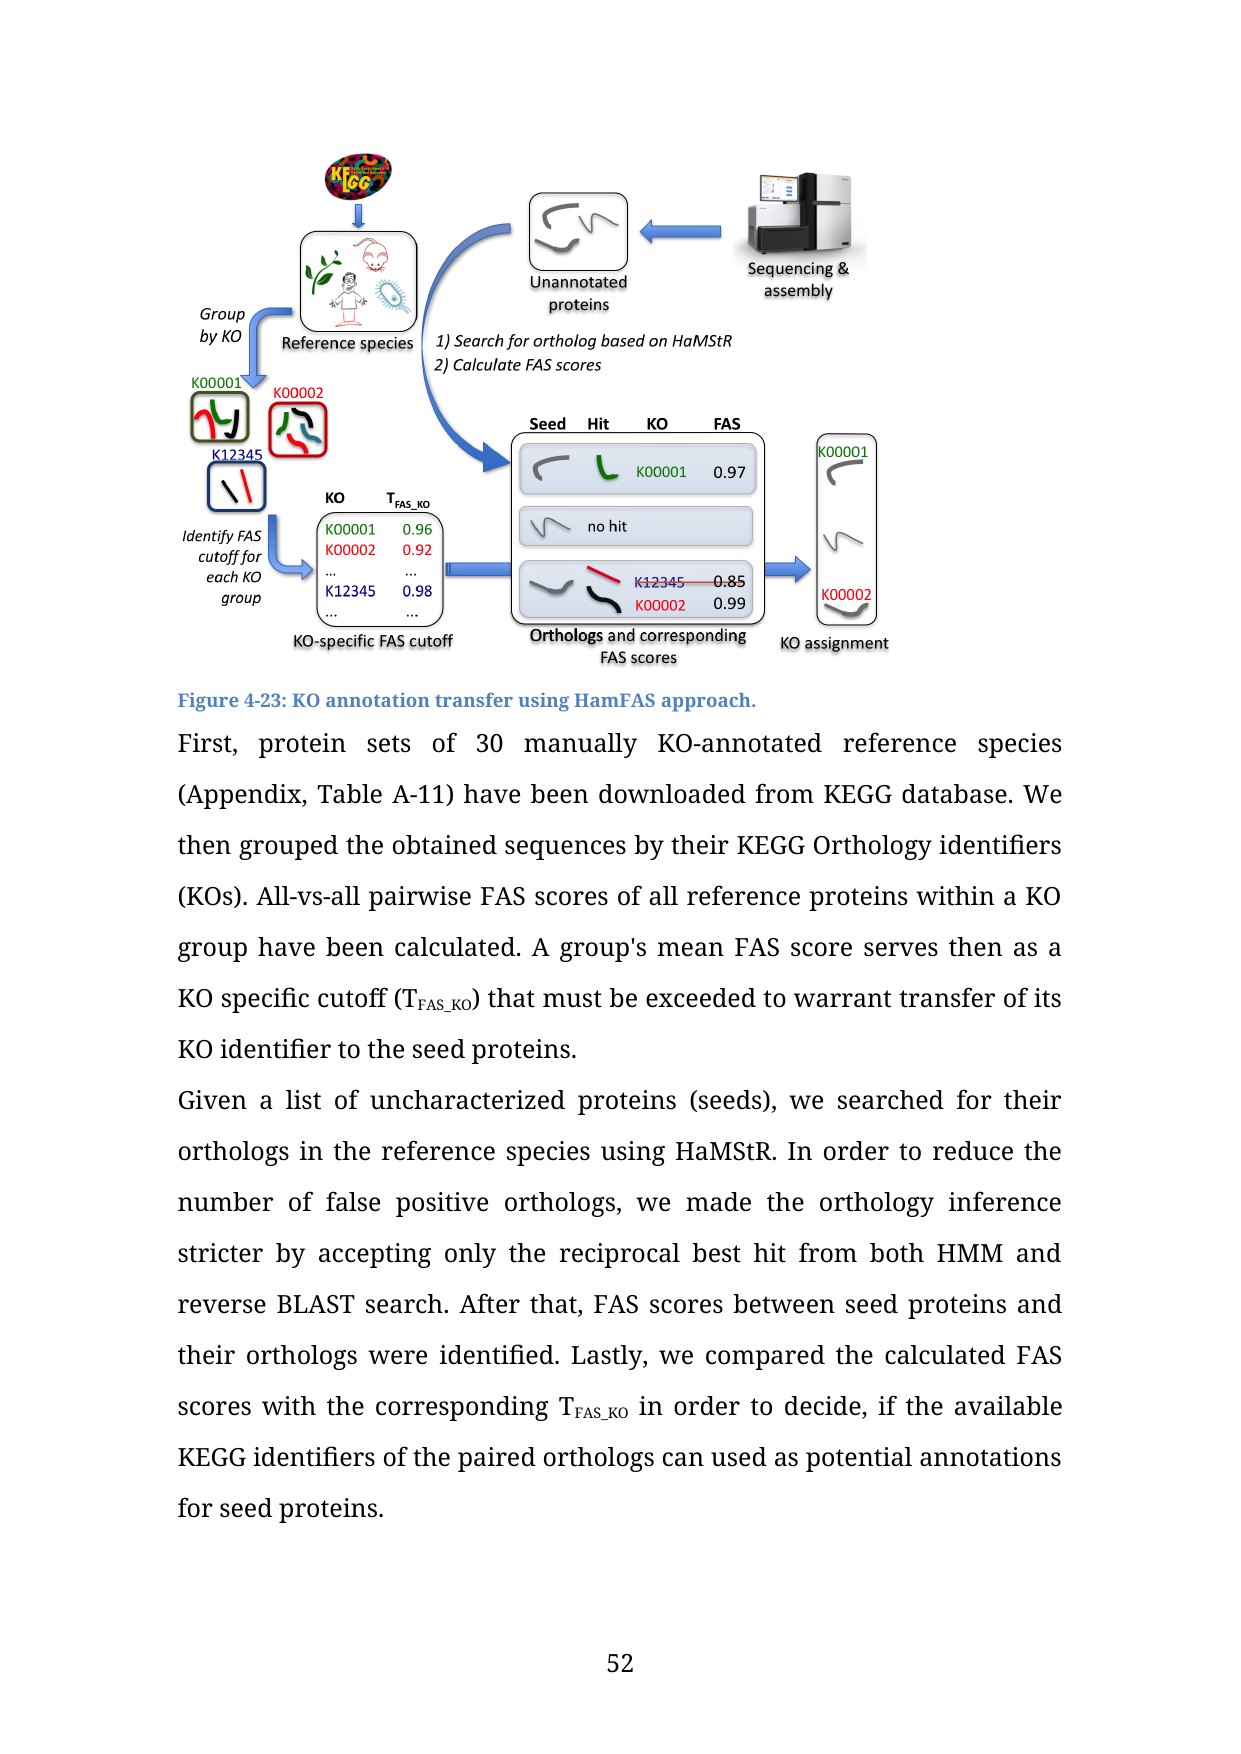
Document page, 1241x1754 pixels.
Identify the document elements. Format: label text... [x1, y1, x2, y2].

text Given a list of uncharacterized proteins (seeds), we searched for their orthologs in the reference species using HaMStR. In order to reduce the number of false positive orthologs, we made the orthology inference stricter by accepting only the reciprocal best hit from both HMM and reverse BLAST search. After that, FAS scores between seed proteins and their orthologs were identified. Lastly, we compared the calculated FAS scores with the corresponding TFAS_KO in order to decide, if the available KEGG identifiers of the paired orthologs can used as potential annotations for seed proteins. [177, 1082, 1063, 1525]
picture [177, 147, 895, 670]
